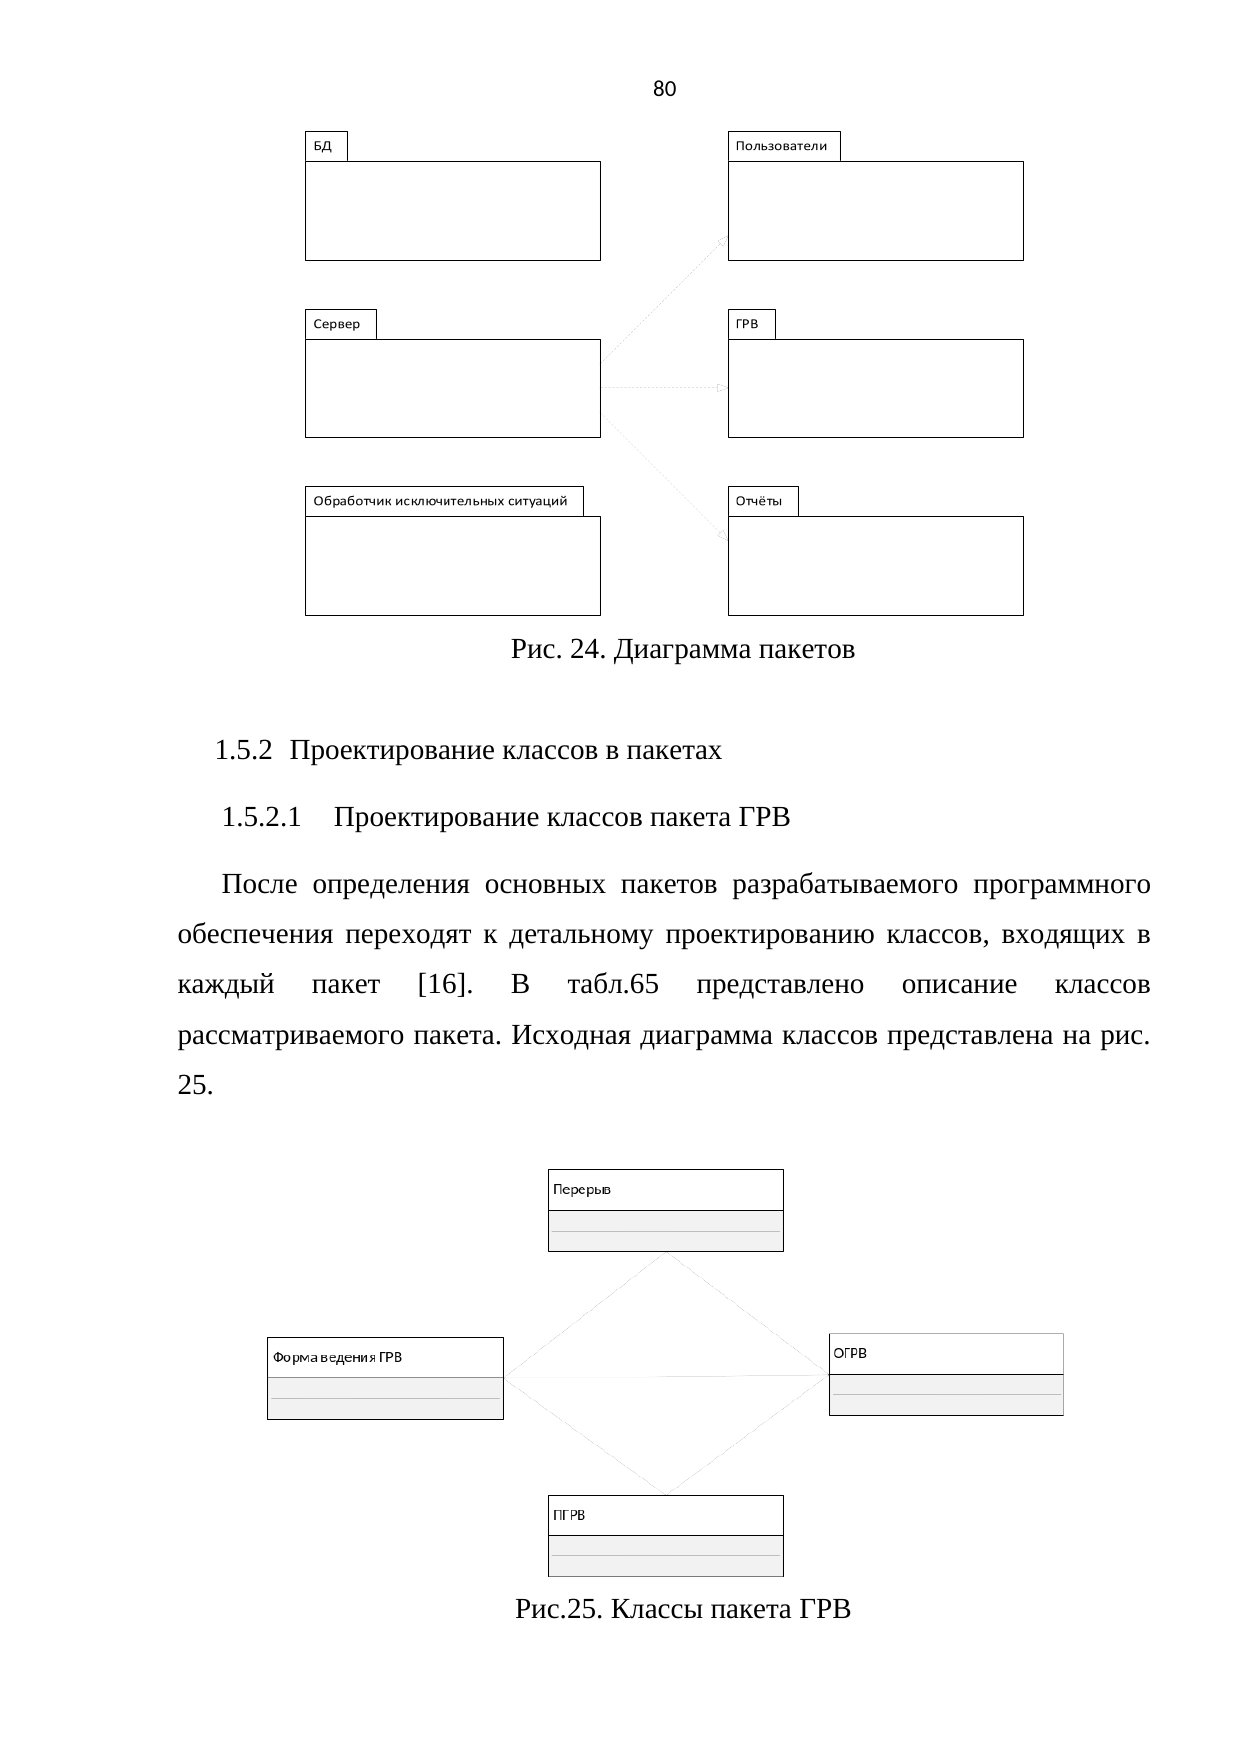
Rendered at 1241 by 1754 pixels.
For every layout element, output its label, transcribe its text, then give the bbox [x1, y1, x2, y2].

text После определения основных пакетов разрабатываемого программного обеспечения переходят к детальному проектированию классов, входящих в каждый пакет [16]. В табл.65 представлено описание классов рассматриваемого пакета. Исходная диаграмма классов представлена на рис. 25. [177, 866, 1152, 1101]
list Проектирование классов в пакетах [214, 732, 1152, 765]
list Проектирование классов пакета ГРВ [221, 799, 1152, 832]
text Рис.25. Классы пакета ГРВ [177, 1591, 1152, 1624]
text Рис. 24. Диаграмма пакетов [177, 631, 1152, 665]
